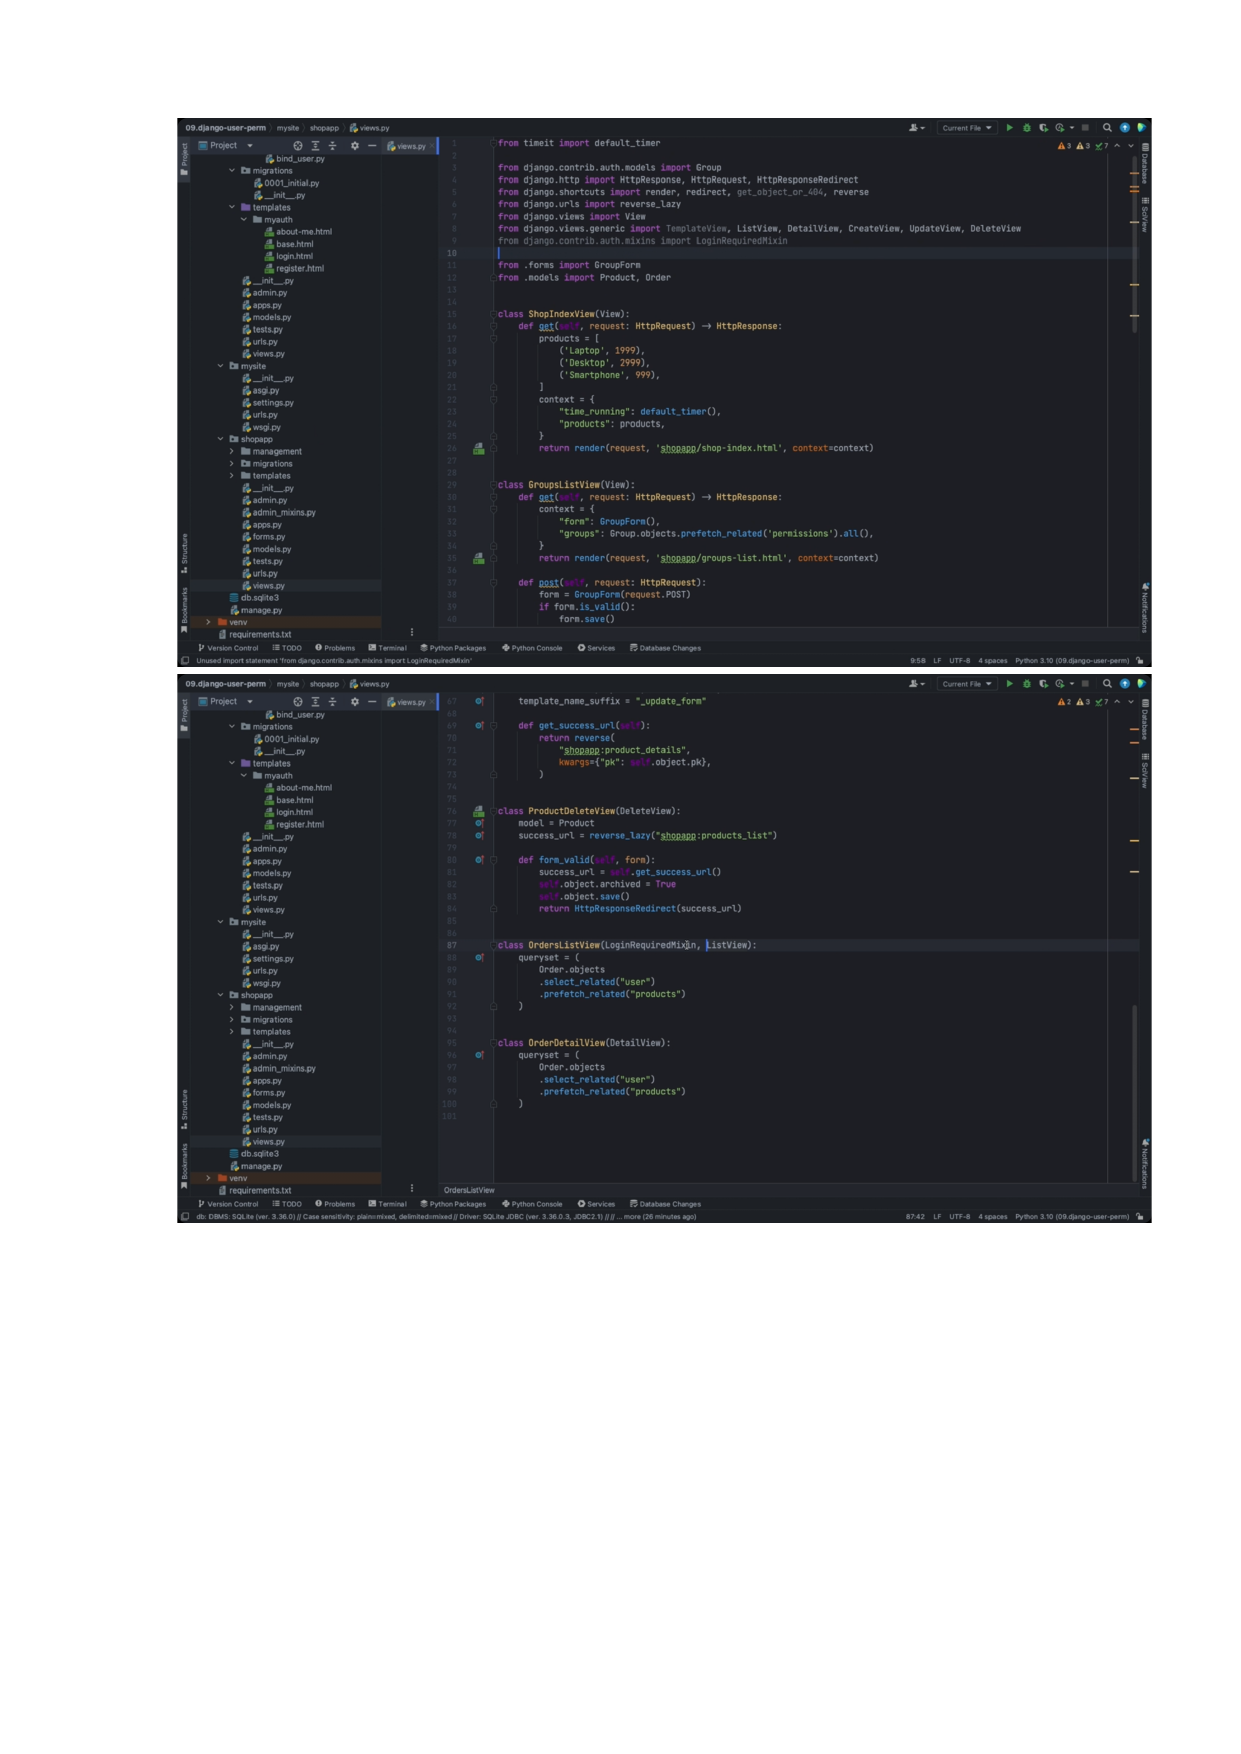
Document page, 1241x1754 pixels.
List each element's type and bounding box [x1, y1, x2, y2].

picture [177, 118, 1152, 667]
picture [177, 674, 1152, 1223]
